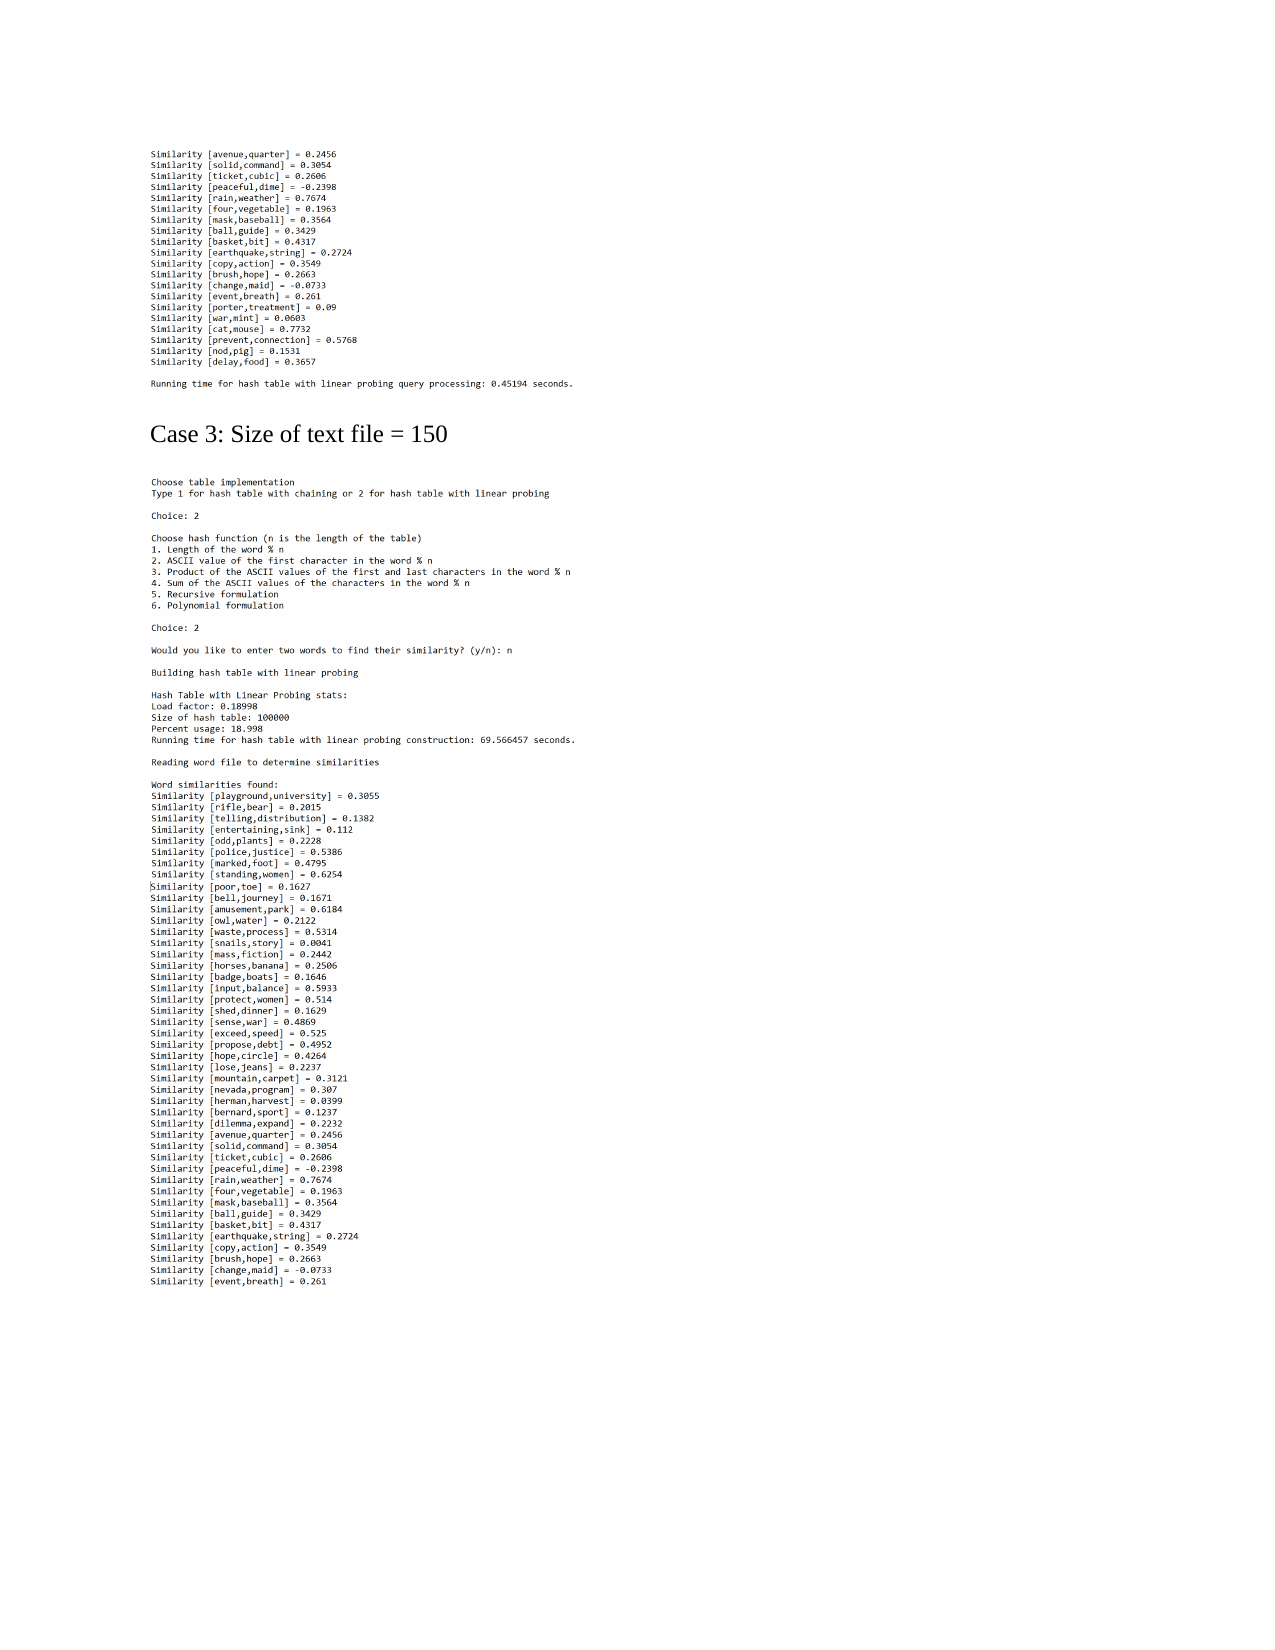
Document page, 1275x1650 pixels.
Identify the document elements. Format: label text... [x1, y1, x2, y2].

picture [150, 150, 575, 390]
picture [150, 476, 578, 1287]
text Case 3: Size of text file = 150 [150, 419, 1125, 447]
